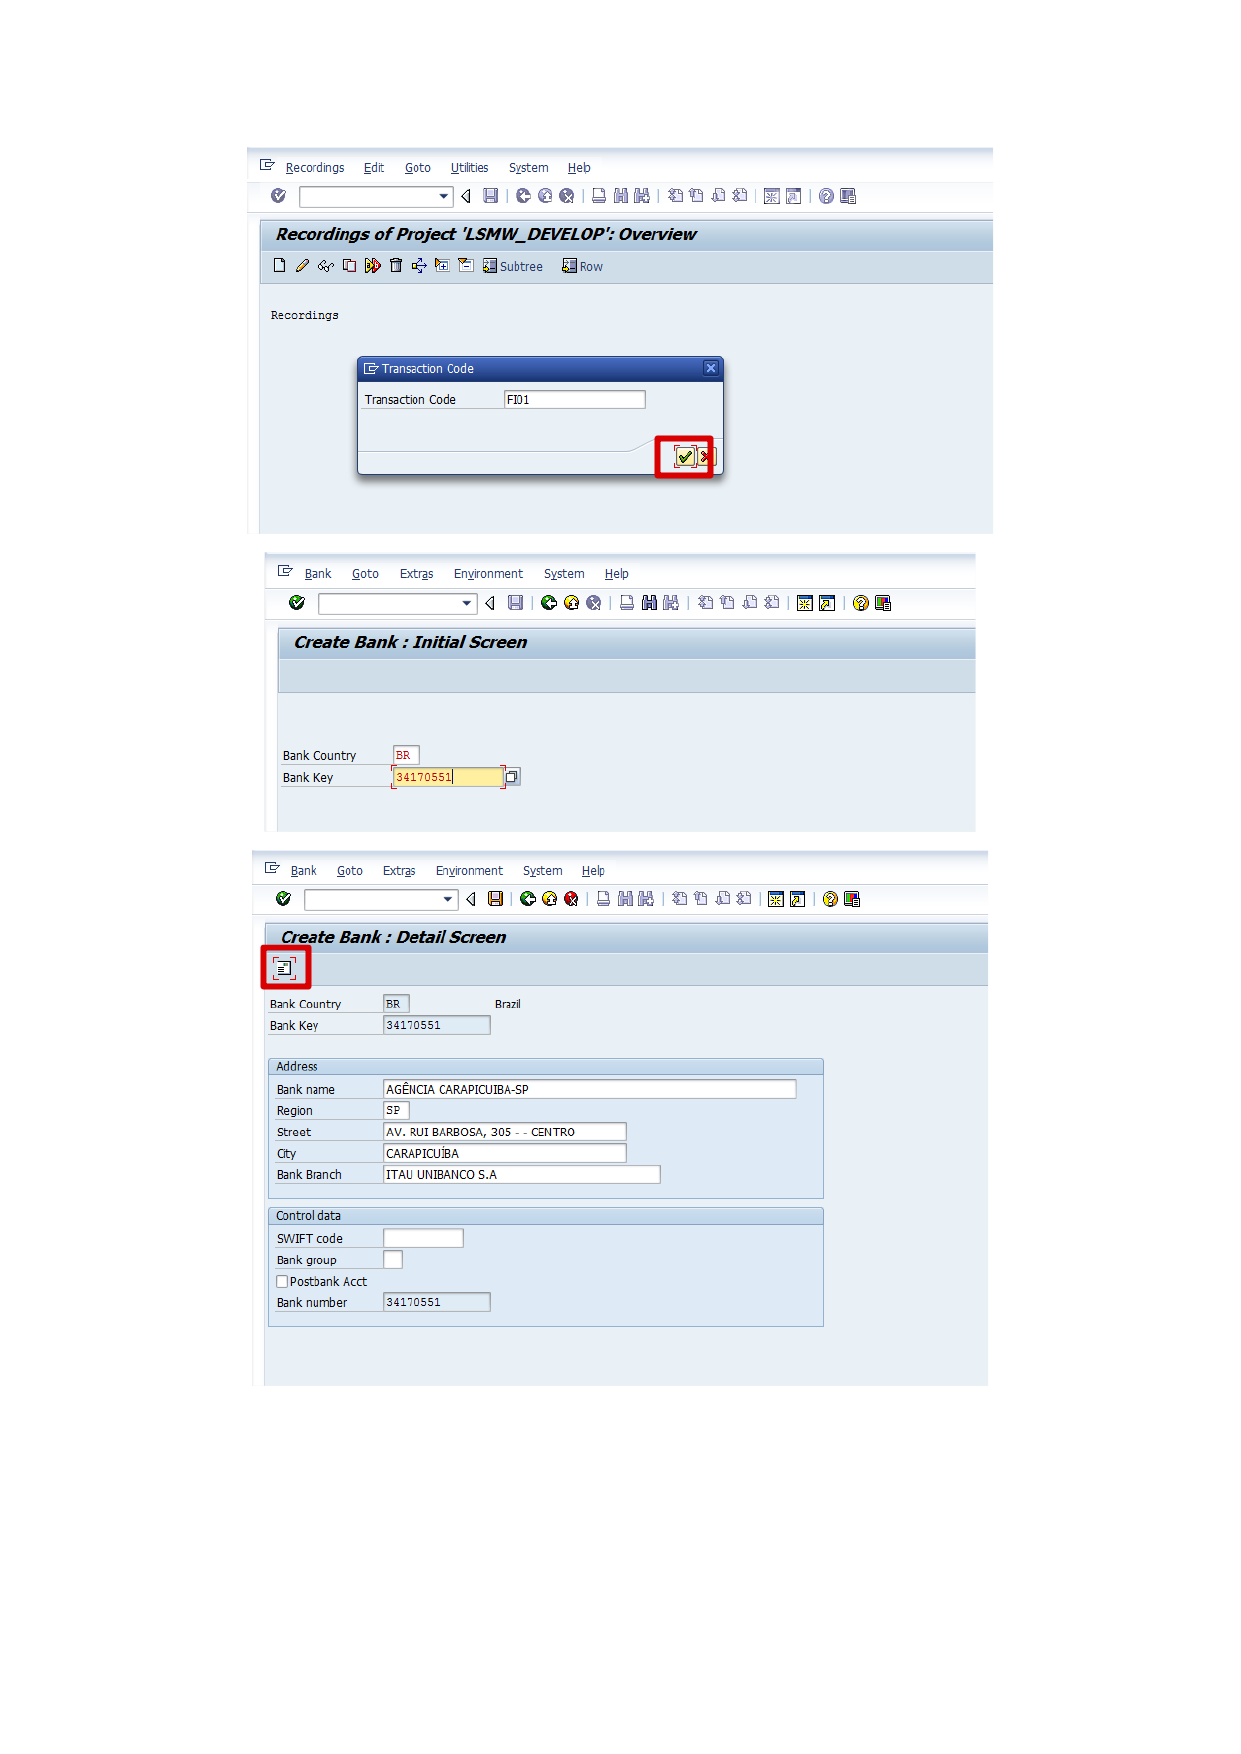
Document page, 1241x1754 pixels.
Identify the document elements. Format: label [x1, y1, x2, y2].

picture [264, 552, 976, 832]
picture [252, 850, 989, 1386]
picture [247, 147, 994, 534]
